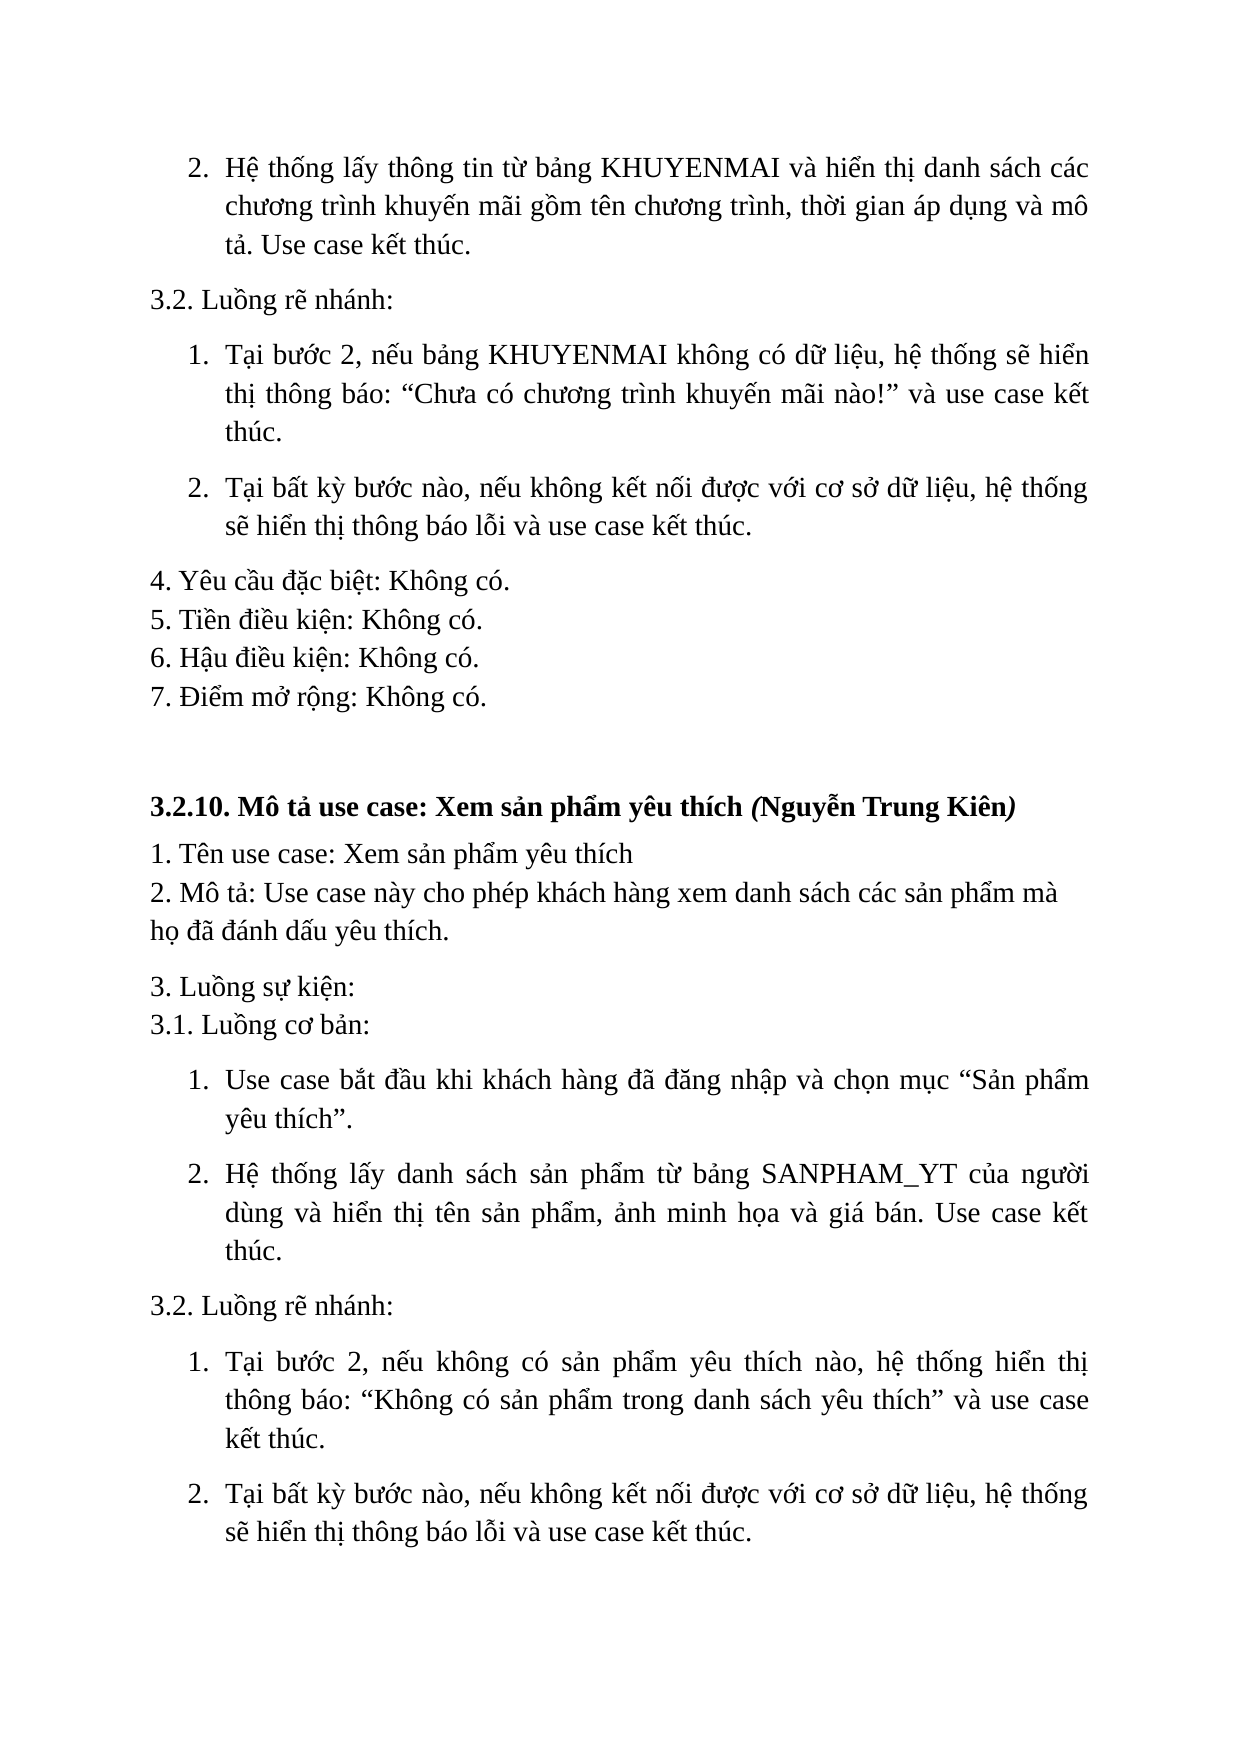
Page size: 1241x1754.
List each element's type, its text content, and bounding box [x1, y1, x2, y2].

list Hệ thống lấy thông tin từ bảng KHUYENMAI và hiển thị danh sách các chương trình khuyến mãi gồm tên chương trình, thời gian áp dụng và mô tả. Use case kết thúc. [187, 150, 1090, 261]
subtitle 3.2.10. Mô tả use case: Xem sản phẩm yêu thích (Nguyễn Trung Kiên) [150, 789, 1090, 823]
text 3.2. Luồng rẽ nhánh: [150, 282, 1090, 316]
list Tại bước 2, nếu bảng KHUYENMAI không có dữ liệu, hệ thống sẽ hiển thị thông báo: “Chưa có chương trình khuyến mãi nào!” và use case kết thúc. [187, 337, 1090, 448]
list Tại bước 2, nếu không có sản phẩm yêu thích nào, hệ thống hiển thị thông báo: “Không có sản phẩm trong danh sách yêu thích” và use case kết thúc. [187, 1344, 1090, 1454]
text 3. Luồng sự kiện: 3.1. Luồng cơ bản: [150, 969, 1090, 1041]
text 3.2. Luồng rẽ nhánh: [150, 1288, 1090, 1322]
text 4. Yêu cầu đặc biệt: Không có. 5. Tiền điều kiện: Không có. 6. Hậu điều kiện: Không có. 7. Điểm mở rộng: Không có. [150, 563, 1090, 713]
list Hệ thống lấy danh sách sản phẩm từ bảng SANPHAM_YT của người dùng và hiển thị tên sản phẩm, ảnh minh họa và giá bán. Use case kết thúc. [187, 1156, 1090, 1267]
list Use case bắt đầu khi khách hàng đã đăng nhập và chọn mục “Sản phẩm yêu thích”. [187, 1062, 1090, 1134]
text 1. Tên use case: Xem sản phẩm yêu thích 2. Mô tả: Use case này cho phép khách hàng xem danh sách các sản phẩm mà họ đã đánh dấu yêu thích. [150, 836, 1090, 947]
list Tại bất kỳ bước nào, nếu không kết nối được với cơ sở dữ liệu, hệ thống sẽ hiển thị thông báo lỗi và use case kết thúc. [187, 470, 1090, 542]
list Tại bất kỳ bước nào, nếu không kết nối được với cơ sở dữ liệu, hệ thống sẽ hiển thị thông báo lỗi và use case kết thúc. [187, 1476, 1090, 1548]
